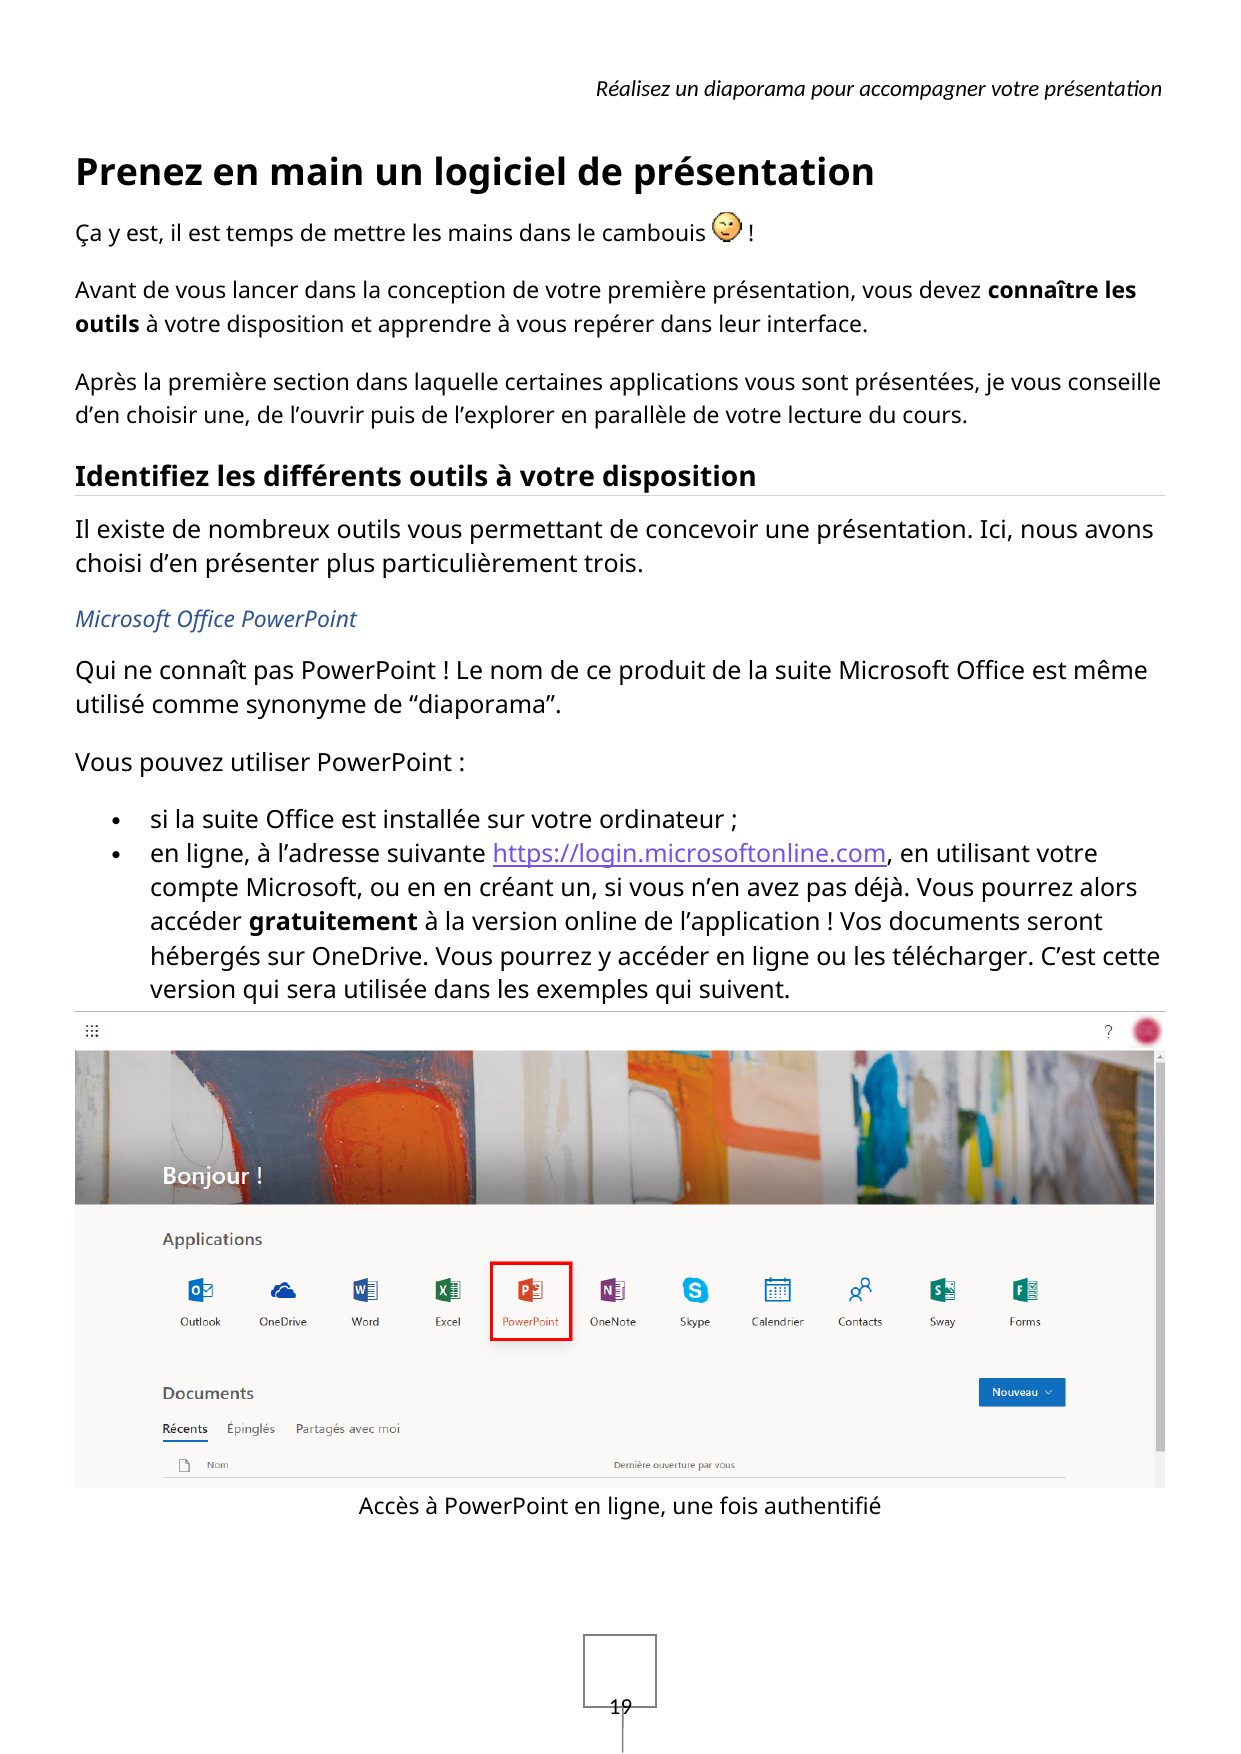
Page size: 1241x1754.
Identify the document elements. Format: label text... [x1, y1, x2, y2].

text Qui ne connaît pas PowerPoint ! Le nom de ce produit de la suite Microsoft Office est même utilisé comme synonyme de “diaporama”. [75, 653, 1165, 721]
text Vous pouvez utiliser PowerPoint : [75, 744, 1165, 778]
text Ça y est, il est temps de mettre les mains dans le cambouis ! [75, 212, 1165, 248]
text Accès à PowerPoint en ligne, une fois authentifié [75, 1488, 1165, 1521]
text Après la première section dans laquelle certaines applications vous sont présentées, je vous conseille d’en choisir une, de l’ouvrir puis de l’explorer en parallèle de votre lecture du cours. [75, 365, 1165, 430]
text Avant de vous lancer dans la conception de votre première présentation, vous devez connaître les outils à votre disposition et apprendre à vous repérer dans leur interface. [75, 274, 1165, 339]
picture [712, 212, 742, 242]
list en ligne, à l’adresse suivante https://login.microsoftonline.com, en utilisant votre compte Microsoft, ou en en créant un, si vous n’en avez pas déjà. Vous pourrez alors accéder gratuitement à la version online de l’application ! Vos documents seront hébergés sur OneDrive. Vous pourrez y accéder en ligne ou les télécharger. C’est cette version qui sera utilisée dans les exemples qui suivent. [112, 836, 1165, 1006]
subtitle Microsoft Office PowerPoint [75, 603, 1165, 635]
text Il existe de nombreux outils vous permettant de concevoir une présentation. Ici, nous avons choisi d’en présenter plus particulièrement trois. [75, 512, 1165, 580]
list si la suite Office est installée sur votre ordinateur ; [112, 802, 1165, 836]
subtitle Prenez en main un logiciel de présentation [75, 145, 1165, 196]
picture [75, 1011, 1166, 1488]
subtitle Identifiez les différents outils à votre disposition [75, 456, 1165, 495]
